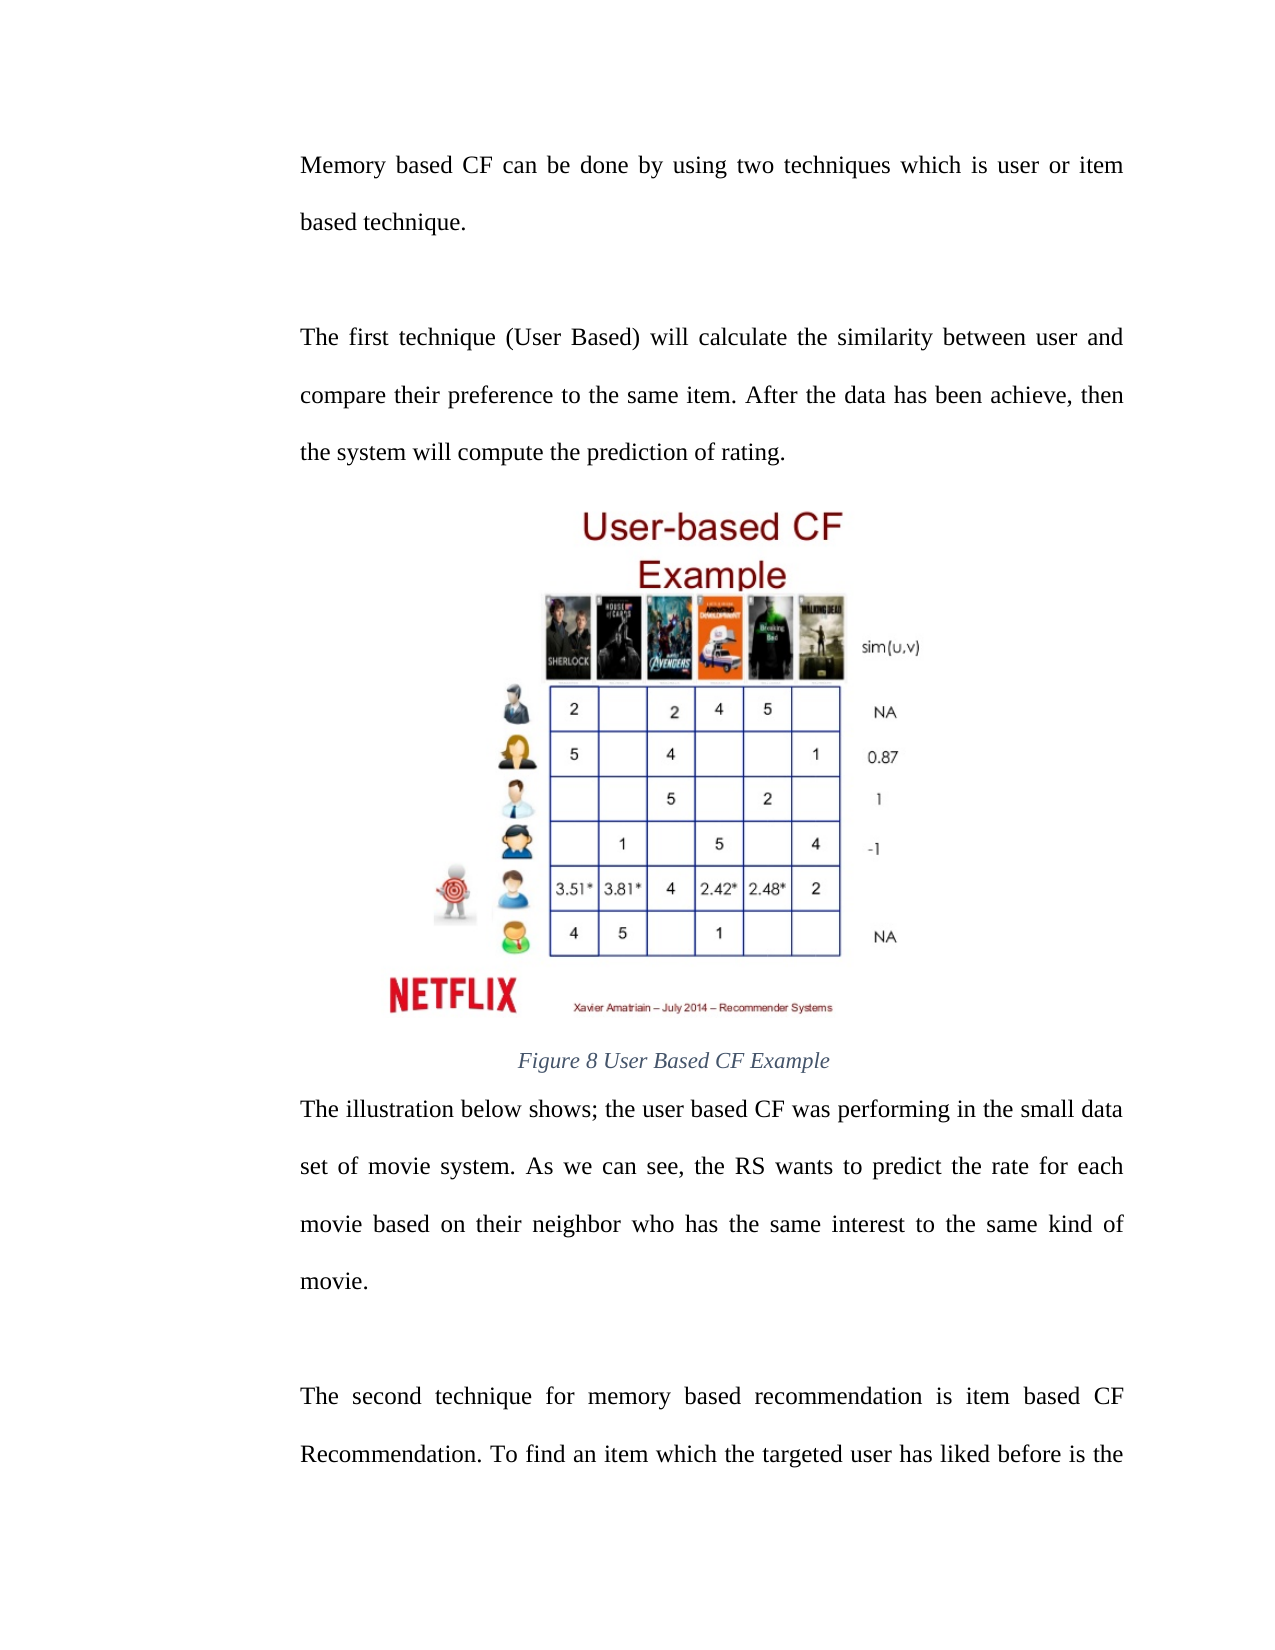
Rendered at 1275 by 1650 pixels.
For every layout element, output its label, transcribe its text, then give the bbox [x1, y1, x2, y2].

text Figure 8 User Based CF Example [225, 1047, 1125, 1073]
text The illustration below shows; the user based CF was performing in the small data set of movie system. As we can see, the RS wants to predict the rate for each movie based on their neighbor who has the same interest to the same kind of movie. [300, 1094, 1125, 1295]
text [300, 150, 1125, 236]
text The first technique (User Based) will calculate the similarity between user and compare their preference to the same item. After the data has been achieve, then the system will compute the prediction of rating. [300, 322, 1125, 466]
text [300, 1381, 1125, 1468]
picture [364, 495, 1061, 1018]
